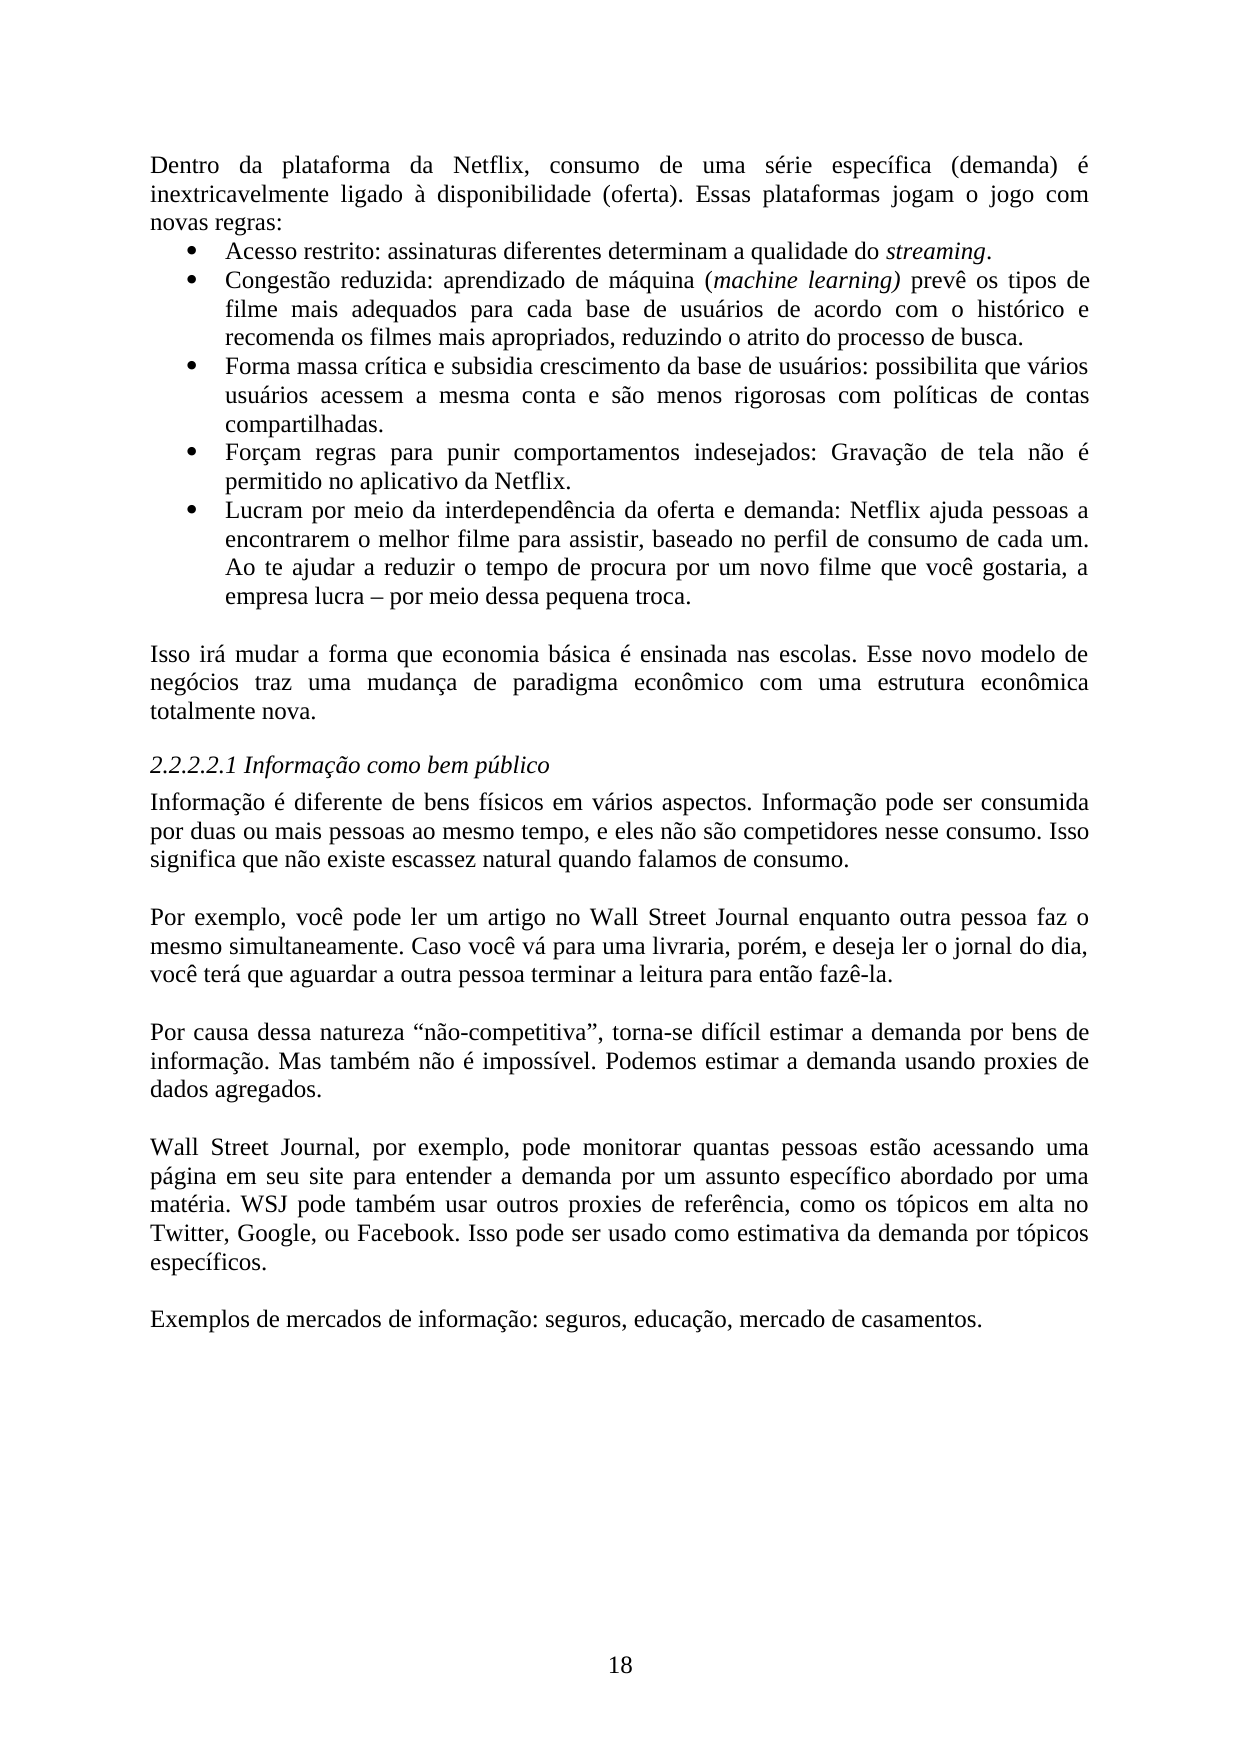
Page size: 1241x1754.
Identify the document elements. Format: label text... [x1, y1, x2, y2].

list Congestão reduzida: aprendizado de máquina (machine learning) prevê os tipos de filme mais adequados para cada base de usuários de acordo com o histórico e recomenda os filmes mais apropriados, reduzindo o atrito do processo de busca. [187, 265, 1090, 351]
list Forma massa crítica e subsidia crescimento da base de usuários: possibilita que vários usuários acessem a mesma conta e são menos rigorosas com políticas de contas compartilhadas. [187, 351, 1090, 437]
subtitle Informação como bem público [150, 750, 1090, 779]
list Lucram por meio da interdependência da oferta e demanda: Netflix ajuda pessoas a encontrarem o melhor filme para assistir, baseado no perfil de consumo de cada um. Ao te ajudar a reduzir o tempo de procura por um novo filme que você gostaria, a empresa lucra – por meio dessa pequena troca. [187, 495, 1090, 610]
text Por causa dessa natureza “não-competitiva”, torna-se difícil estimar a demanda por bens de informação. Mas também não é impossível. Podemos estimar a demanda usando proxies de dados agregados. [150, 1017, 1090, 1103]
list Acesso restrito: assinaturas diferentes determinam a qualidade do streaming. [187, 236, 1090, 265]
text Wall Street Journal, por exemplo, pode monitorar quantas pessoas estão acessando uma página em seu site para entender a demanda por um assunto específico abordado por uma matéria. WSJ pode também usar outros proxies de referência, como os tópicos em alta no Twitter, Google, ou Facebook. Isso pode ser usado como estimativa da demanda por tópicos específicos. [150, 1132, 1090, 1276]
list Forçam regras para punir comportamentos indesejados: Gravação de tela não é permitido no aplicativo da Netflix. [187, 437, 1090, 495]
text Dentro da plataforma da Netflix, consumo de uma série específica (demanda) é inextricavelmente ligado à disponibilidade (oferta). Essas plataformas jogam o jogo com novas regras: [150, 150, 1090, 236]
text Exemplos de mercados de informação: seguros, educação, mercado de casamentos. [150, 1304, 1090, 1333]
text Por exemplo, você pode ler um artigo no Wall Street Journal enquanto outra pessoa faz o mesmo simultaneamente. Caso você vá para uma livraria, porém, e deseja ler o jornal do dia, você terá que aguardar a outra pessoa terminar a leitura para então fazê-la. [150, 902, 1090, 988]
text Informação é diferente de bens físicos em vários aspectos. Informação pode ser consumida por duas ou mais pessoas ao mesmo tempo, e eles não são competidores nesse consumo. Isso significa que não existe escassez natural quando falamos de consumo. [150, 787, 1090, 873]
text Isso irá mudar a forma que economia básica é ensinada nas escolas. Esse novo modelo de negócios traz uma mudança de paradigma econômico com uma estrutura econômica totalmente nova. [150, 639, 1090, 725]
